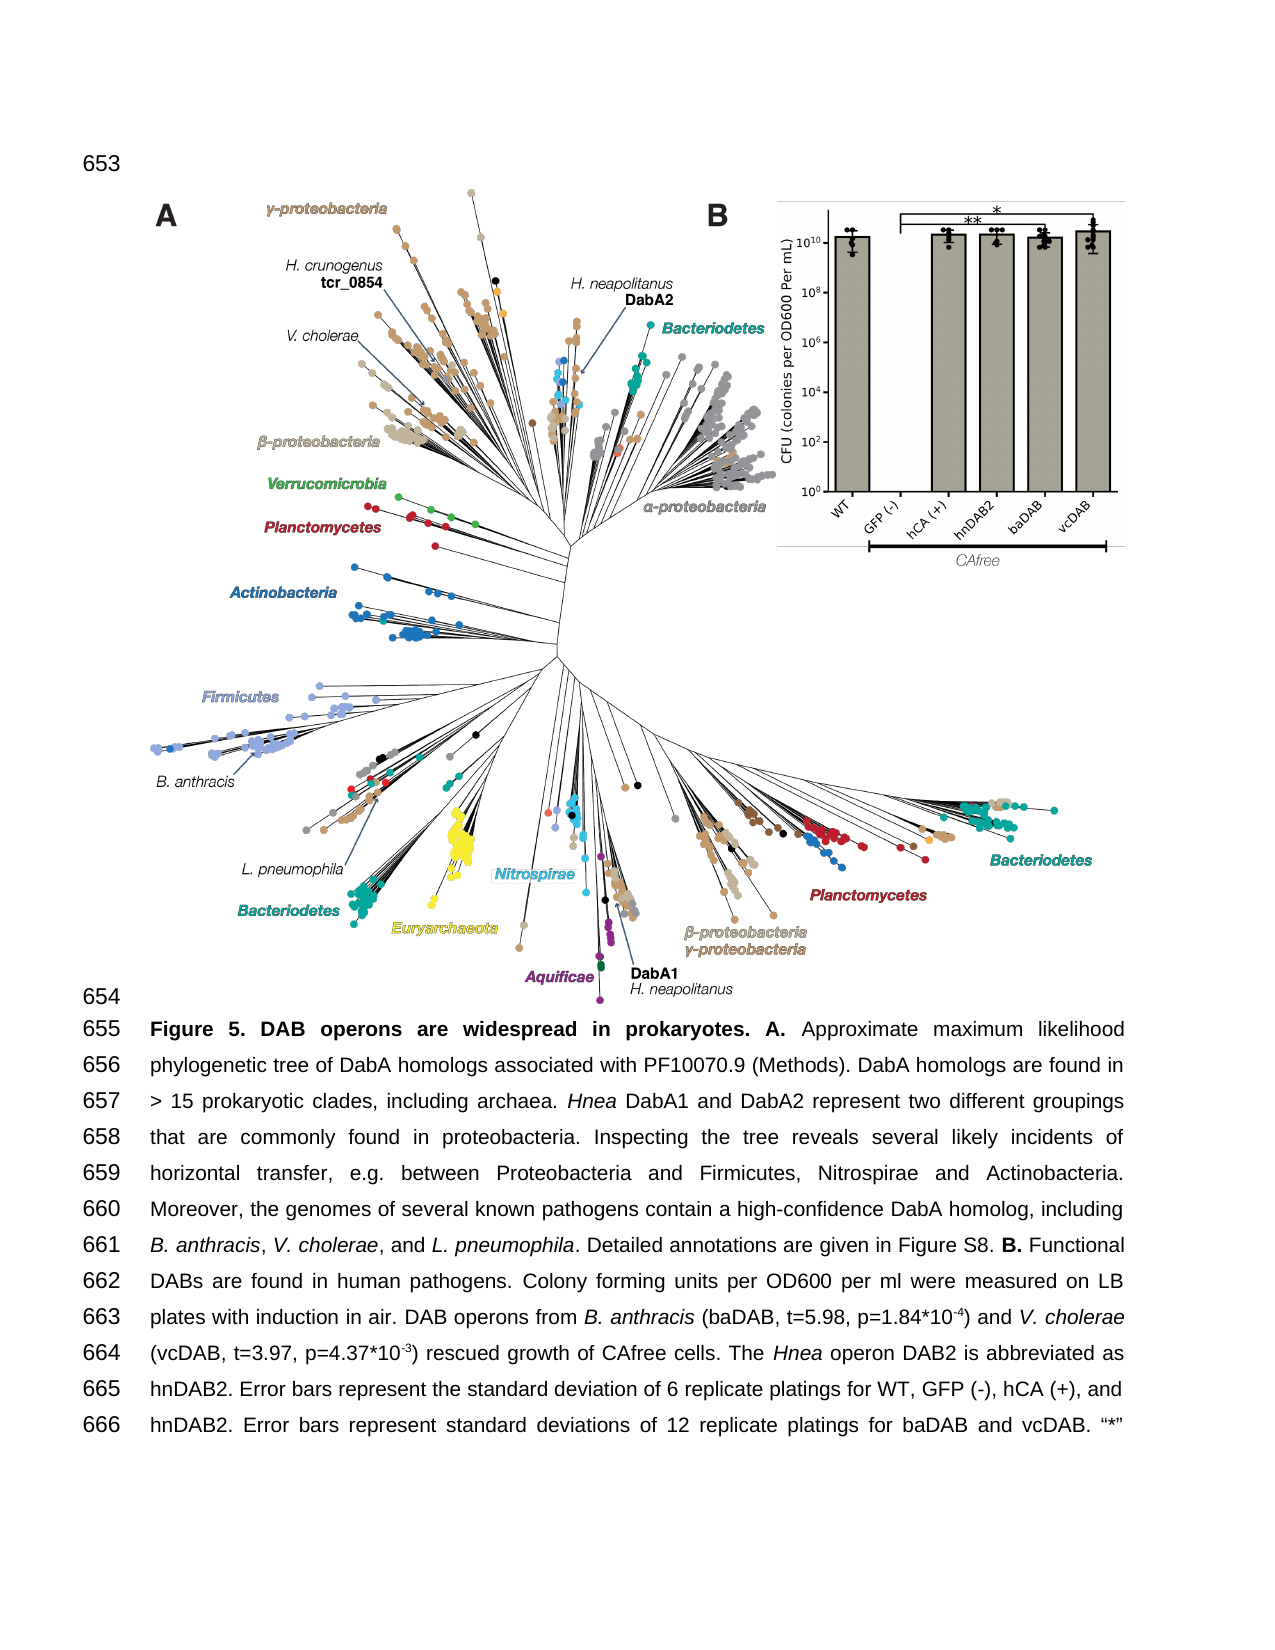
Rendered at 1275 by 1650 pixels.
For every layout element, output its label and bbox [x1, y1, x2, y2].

text [150, 1017, 1125, 1436]
picture [150, 189, 1125, 1004]
